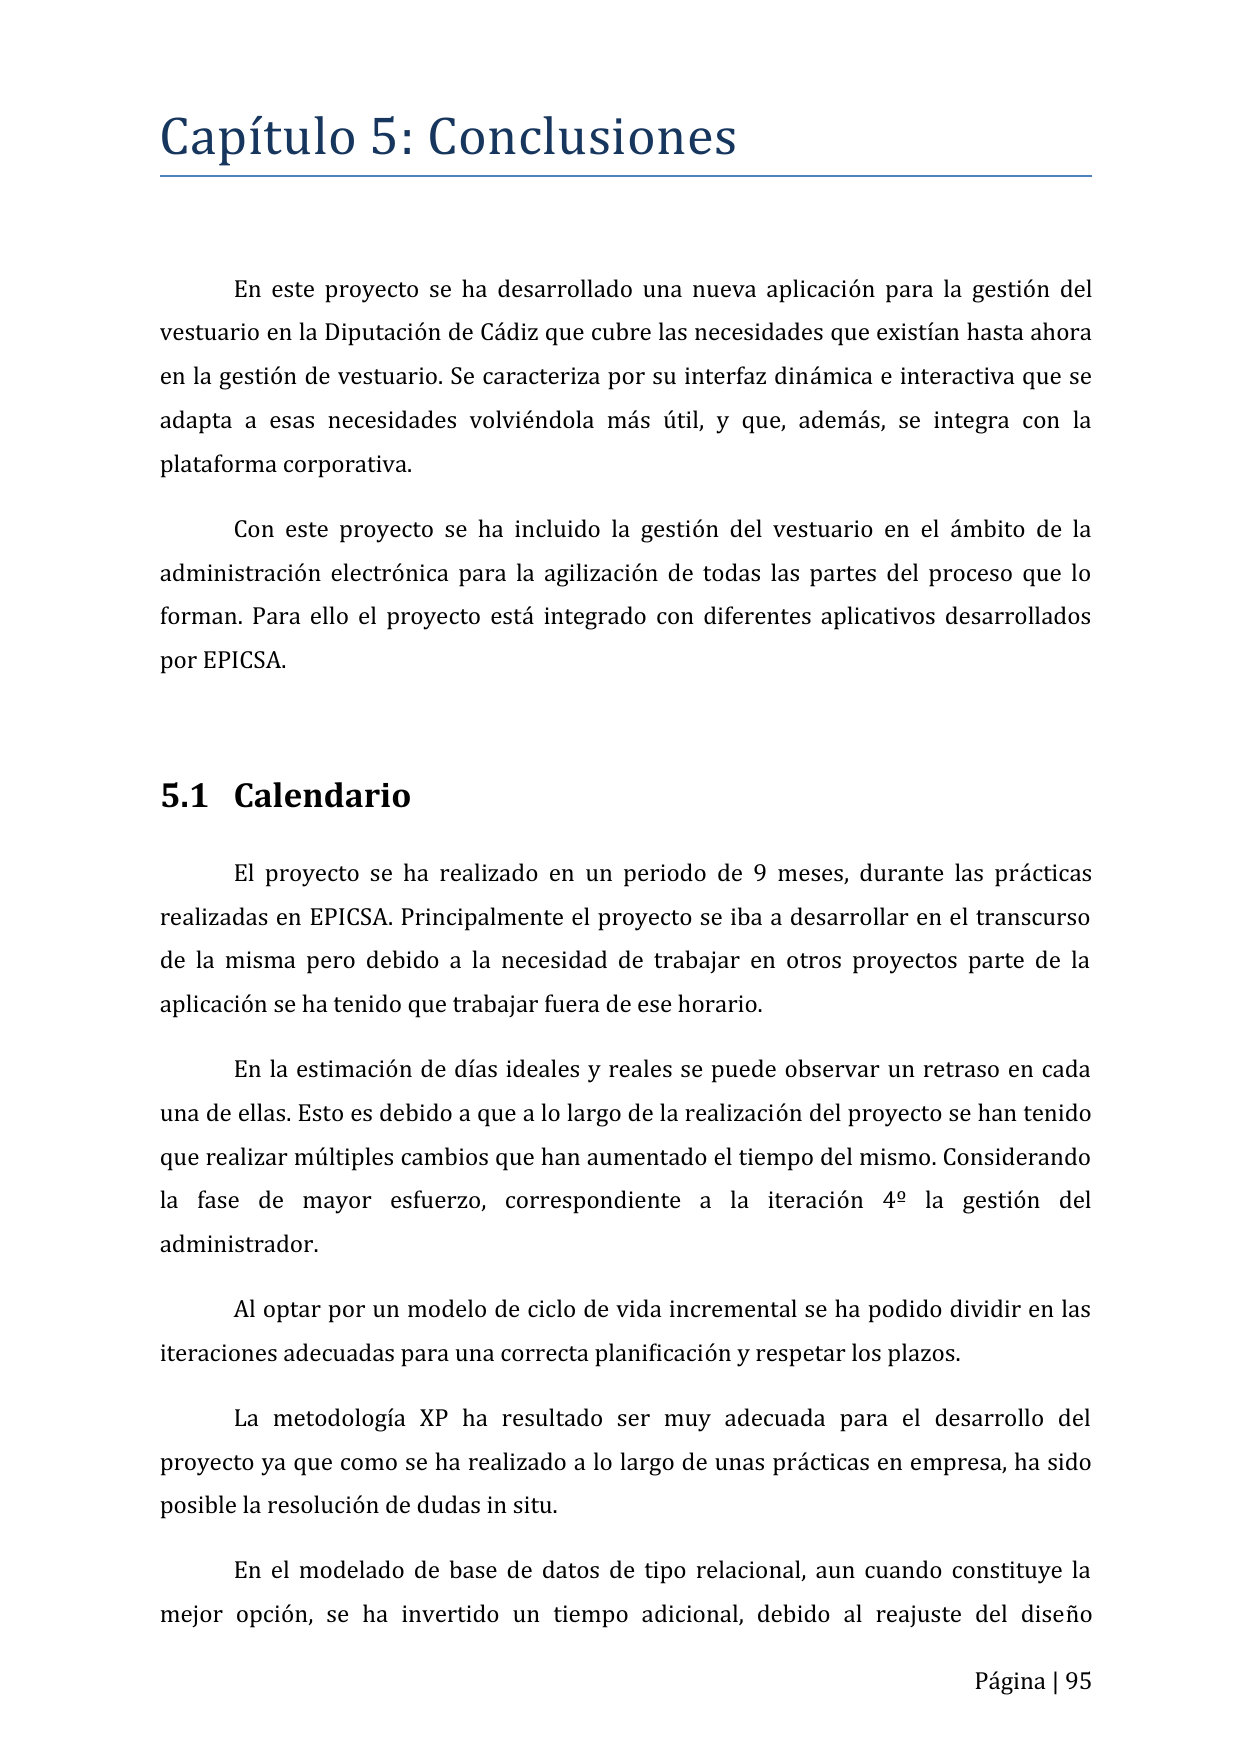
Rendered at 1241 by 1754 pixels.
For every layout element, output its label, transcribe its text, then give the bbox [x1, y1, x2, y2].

text Al optar por un modelo de ciclo de vida incremental se ha podido dividir en las iteraciones adecuadas para una correcta planificación y respetar los plazos. [159, 1294, 1092, 1367]
text Con este proyecto se ha incluido la gestión del vestuario en el ámbito de la administración electrónica para la agilización de todas las partes del proceso que lo forman. Para ello el proyecto está integrado con diferentes aplicativos desarrollados por EPICSA. [159, 513, 1092, 674]
text El proyecto se ha realizado en un periodo de 9 meses, durante las prácticas realizadas en EPICSA. Principalmente el proyecto se iba a desarrollar en el transcurso de la misma pero debido a la necesidad de trabajar en otros proyectos parte de la aplicación se ha tenido que trabajar fuera de ese horario. [159, 857, 1092, 1018]
text Capítulo 5: Conclusiones [159, 103, 1092, 177]
text La metodología XP ha resultado ser muy adecuada para el desarrollo del proyecto ya que como se ha realizado a lo largo de unas prácticas en empresa, ha sido posible la resolución de dudas in situ. [159, 1402, 1092, 1519]
text En este proyecto se ha desarrollado una nueva aplicación para la gestión del vestuario en la Diputación de Cádiz que cubre las necesidades que existían hasta ahora en la gestión de vestuario. Se caracteriza por su interfaz dinámica e interactiva que se adapta a esas necesidades volviéndola más útil, y que, además, se integra con la plataforma corporativa. [159, 273, 1092, 478]
text En la estimación de días ideales y reales se puede observar un retraso en cada una de ellas. Esto es debido a que a lo largo de la realización del proyecto se han tenido que realizar múltiples cambios que han aumentado el tiempo del mismo. Considerando la fase de mayor esfuerzo, correspondiente a la iteración 4º la gestión del administrador. [159, 1054, 1092, 1258]
list Calendario [159, 774, 1092, 816]
